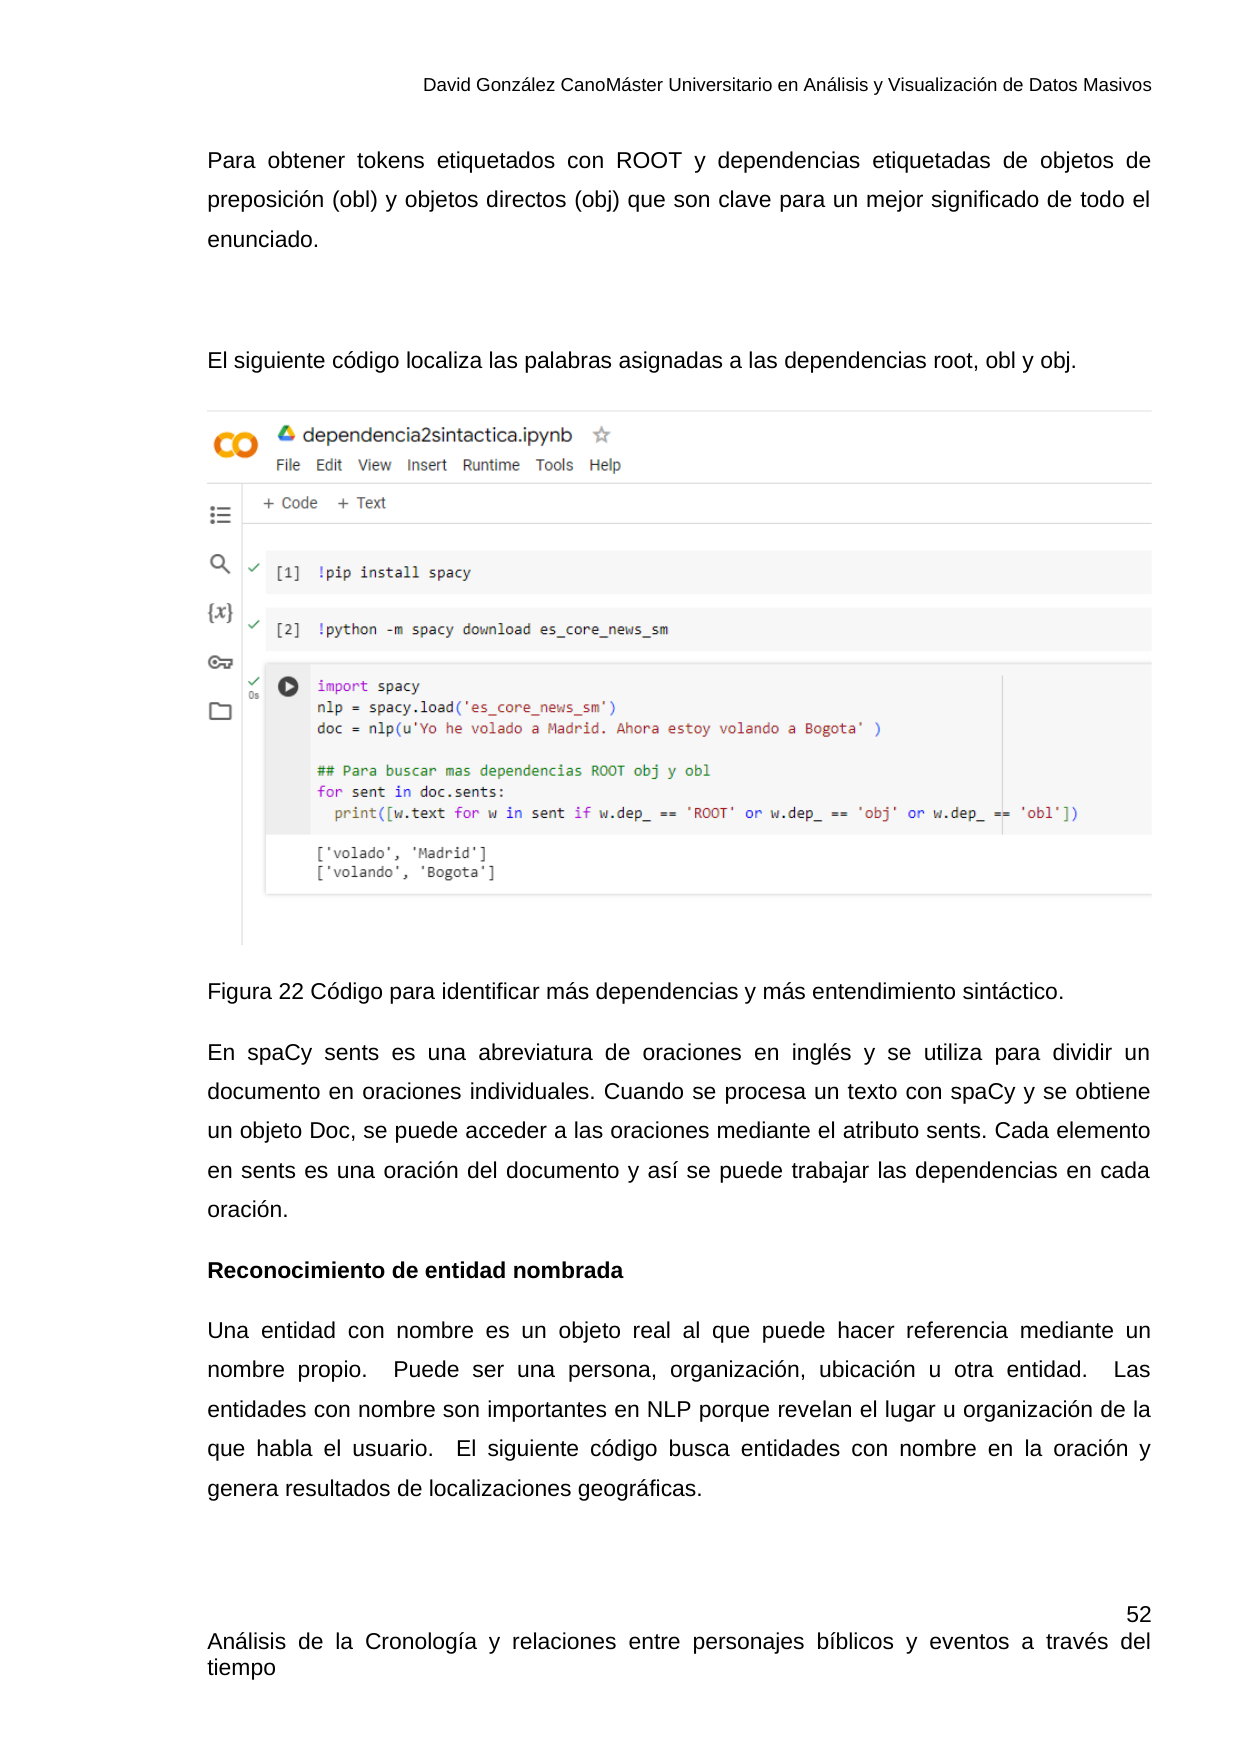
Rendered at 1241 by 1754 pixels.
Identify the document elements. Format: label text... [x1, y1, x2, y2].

text Reconocimiento de entidad nombrada [207, 1257, 1152, 1283]
text El siguiente código localiza las palabras asignadas a las dependencias root, obl y obj. [207, 347, 1152, 373]
text Figura 22 Código para identificar más dependencias y más entendimiento sintáctico. [207, 978, 1152, 1004]
text Para obtener tokens etiquetados con ROOT y dependencias etiquetadas de objetos de preposición (obl) y objetos directos (obj) que son clave para un mejor significado de todo el enunciado. [207, 147, 1152, 252]
picture [207, 406, 1152, 945]
text En spaCy sents es una abreviatura de oraciones en inglés y se utiliza para dividir un documento en oraciones individuales. Cuando se procesa un texto con spaCy y se obtiene un objeto Doc, se puede acceder a las oraciones mediante el atributo sents. Cada elemento en sents es una oración del documento y así se puede trabajar las dependencias en cada oración. [207, 1038, 1152, 1223]
text Una entidad con nombre es un objeto real al que puede hacer referencia mediante un nombre propio. Puede ser una persona, organización, ubicación u otra entidad. Las entidades con nombre son importantes en NLP porque revelan el lugar u organización de la que habla el usuario. El siguiente código busca entidades con nombre en la oración y genera resultados de localizaciones geográficas. [207, 1317, 1152, 1501]
